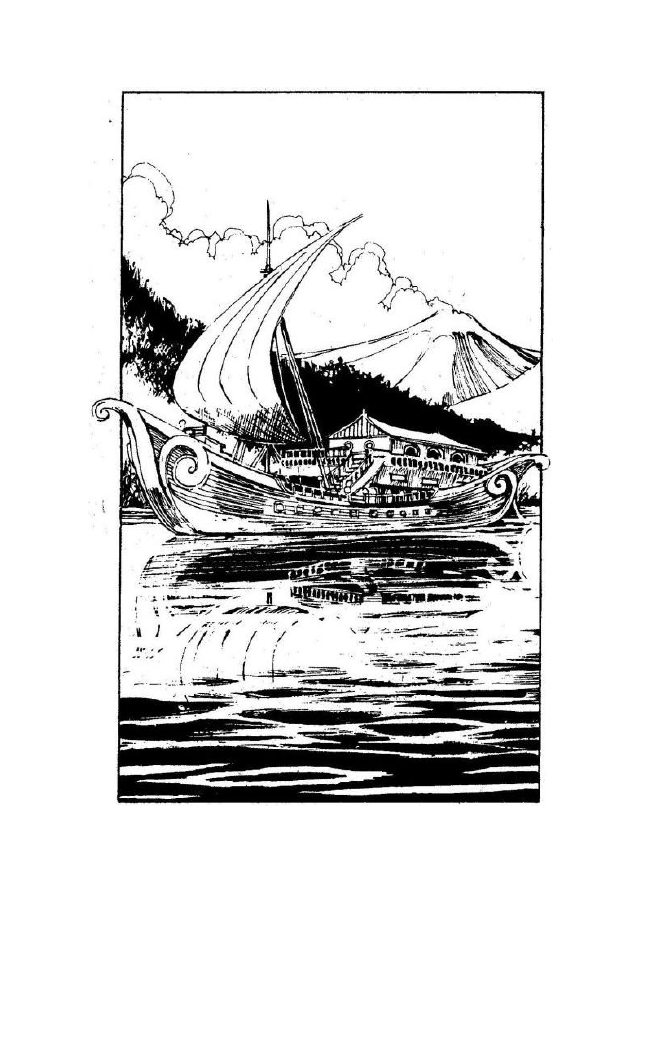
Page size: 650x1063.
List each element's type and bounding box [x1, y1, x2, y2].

picture [88, 87, 553, 806]
